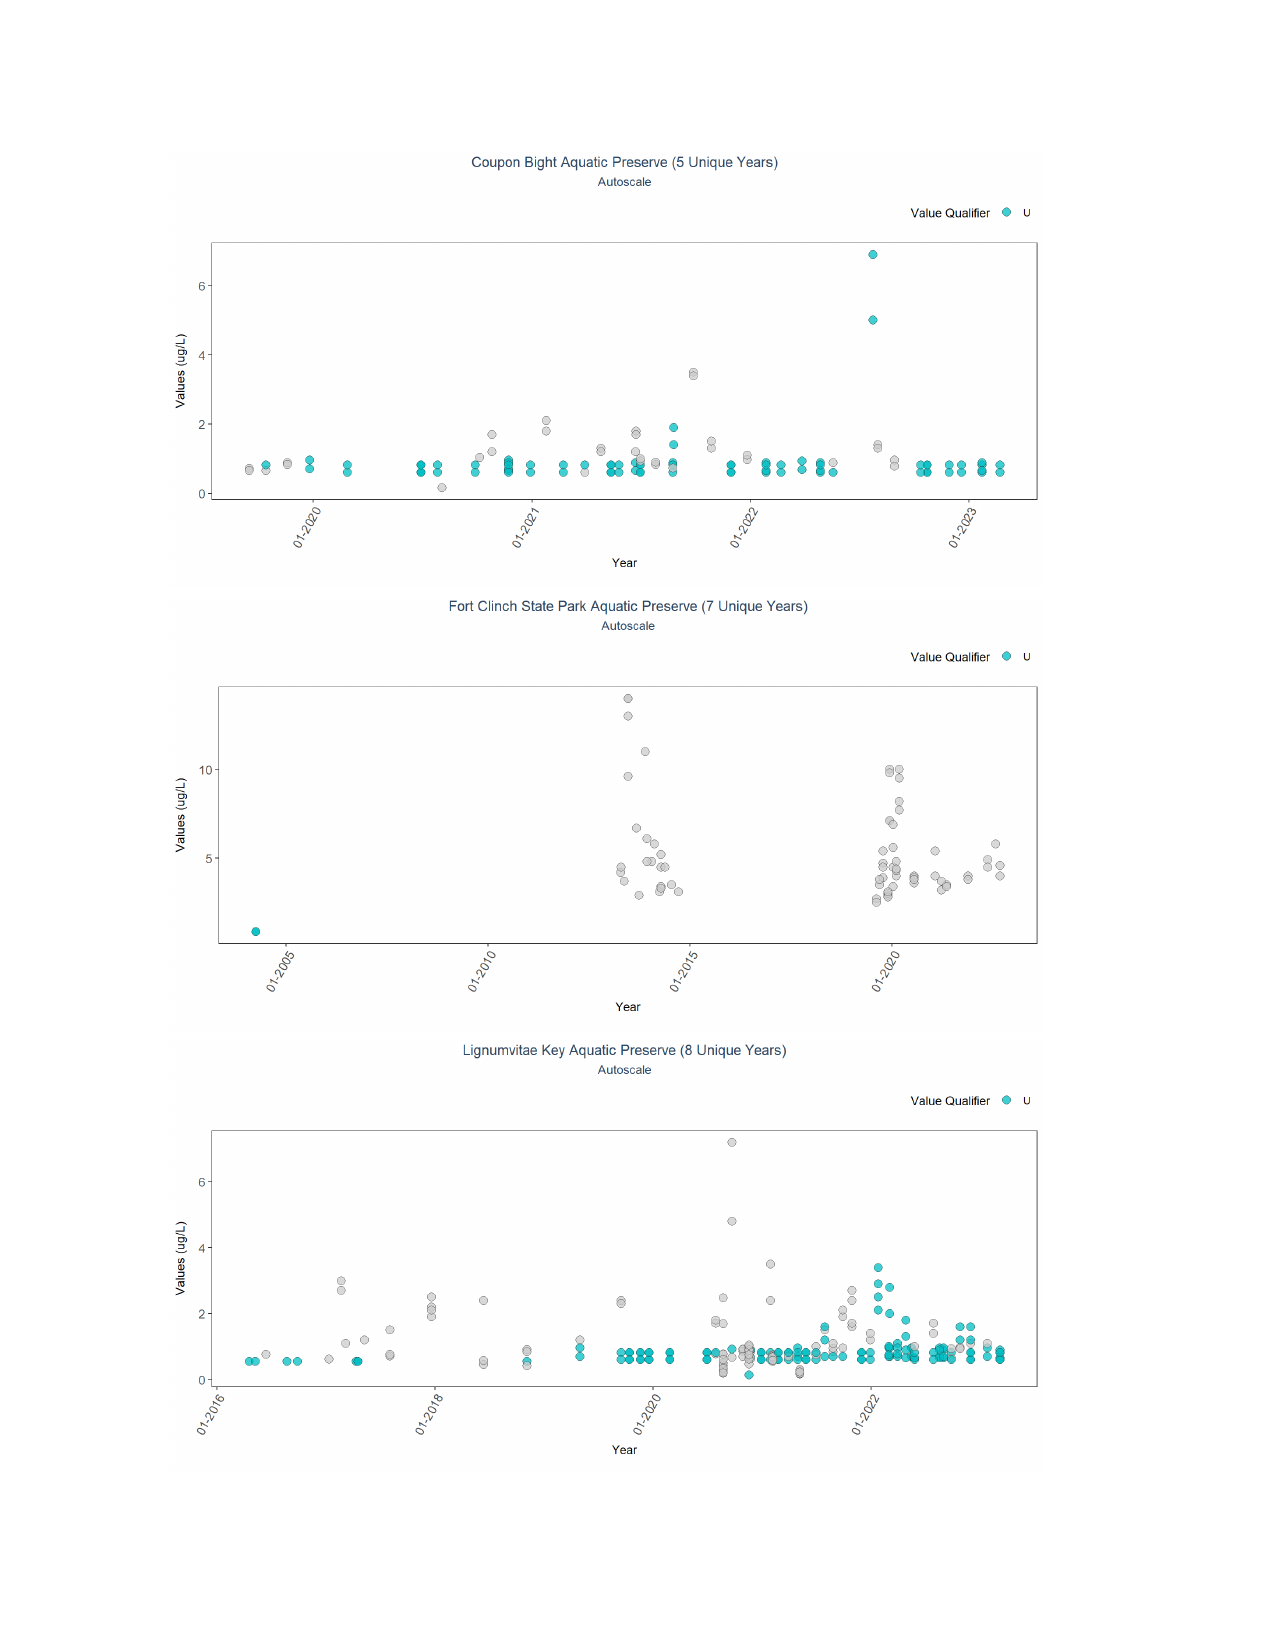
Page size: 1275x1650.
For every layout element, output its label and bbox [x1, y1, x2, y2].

picture [168, 1037, 1044, 1475]
picture [168, 593, 1044, 1032]
picture [168, 150, 1044, 588]
